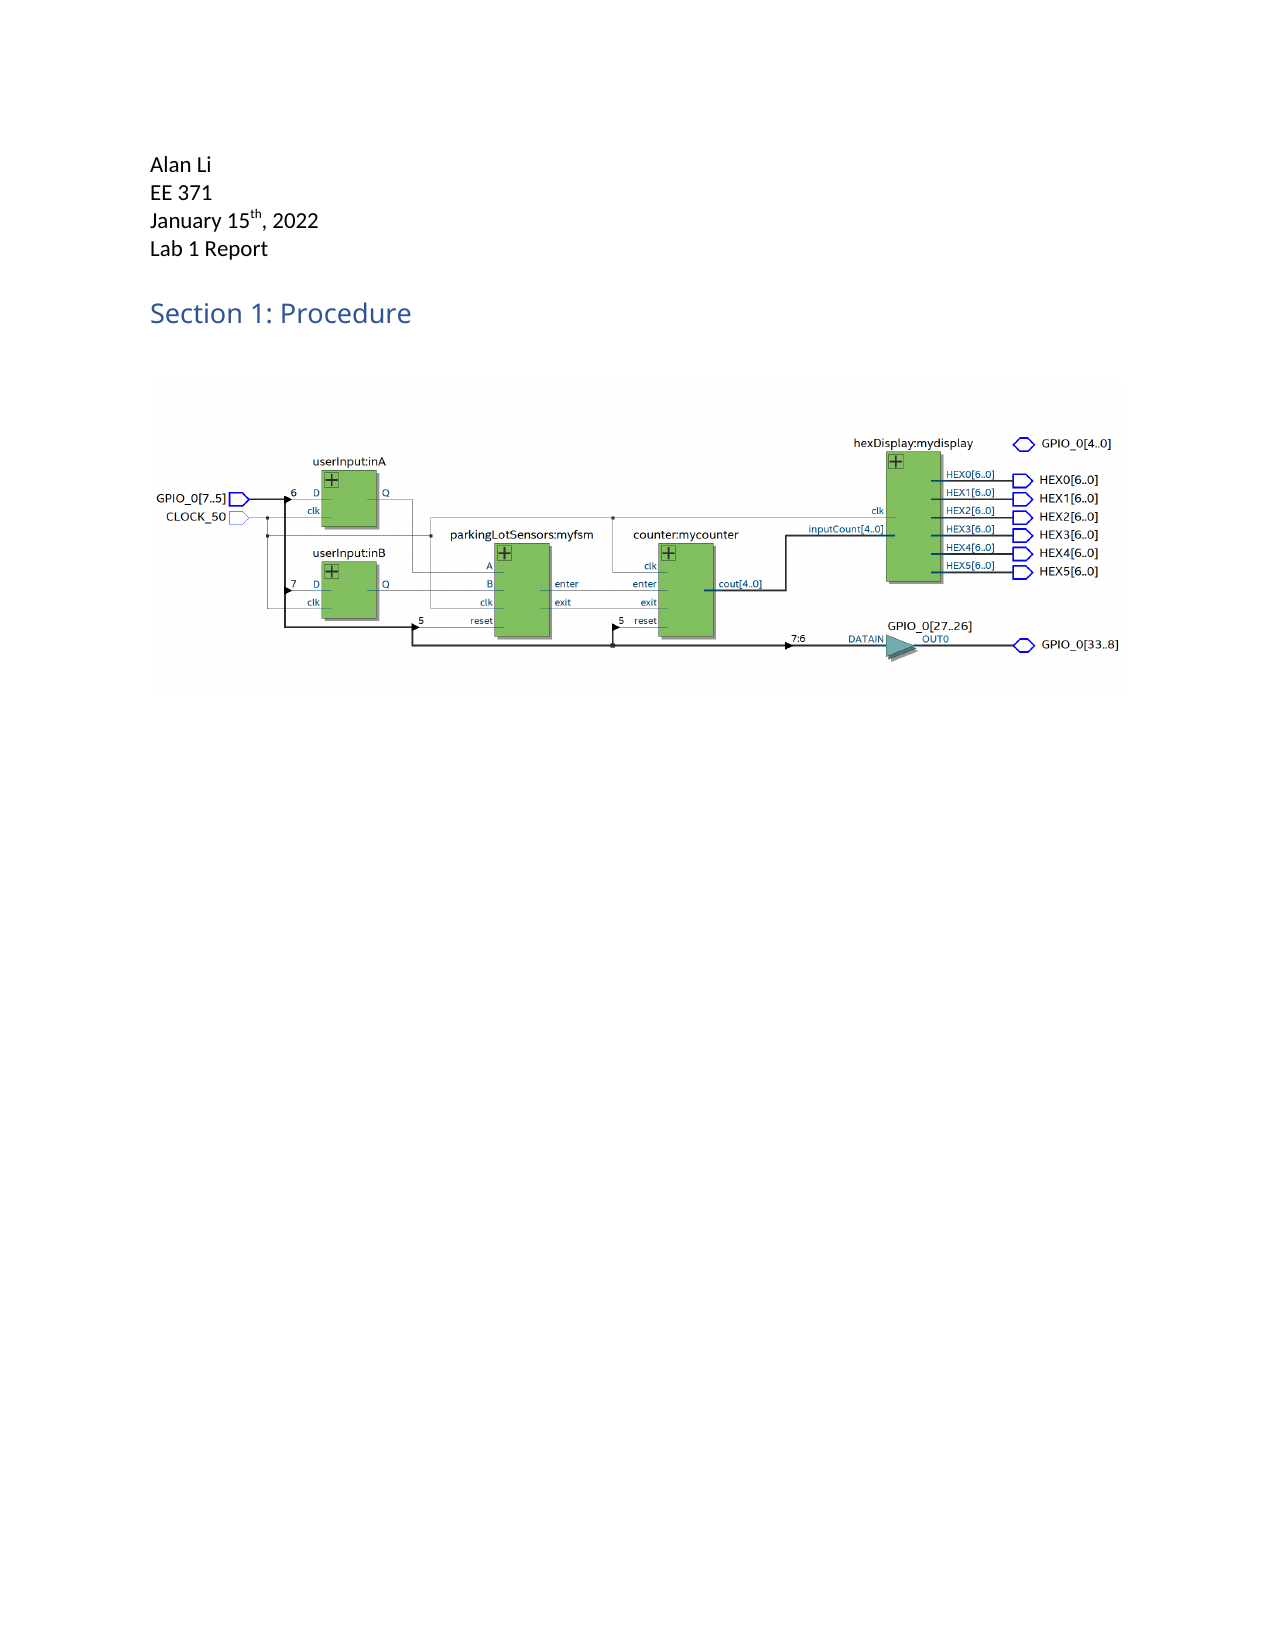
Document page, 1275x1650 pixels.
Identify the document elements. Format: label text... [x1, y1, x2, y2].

picture [150, 381, 1125, 693]
subtitle Section 1: Procedure [150, 294, 1125, 331]
text EE 371 [150, 178, 1125, 206]
text Alan Li [150, 150, 1125, 178]
text Lab 1 Report [150, 234, 1125, 262]
text January 15th, 2022 [150, 206, 1125, 234]
